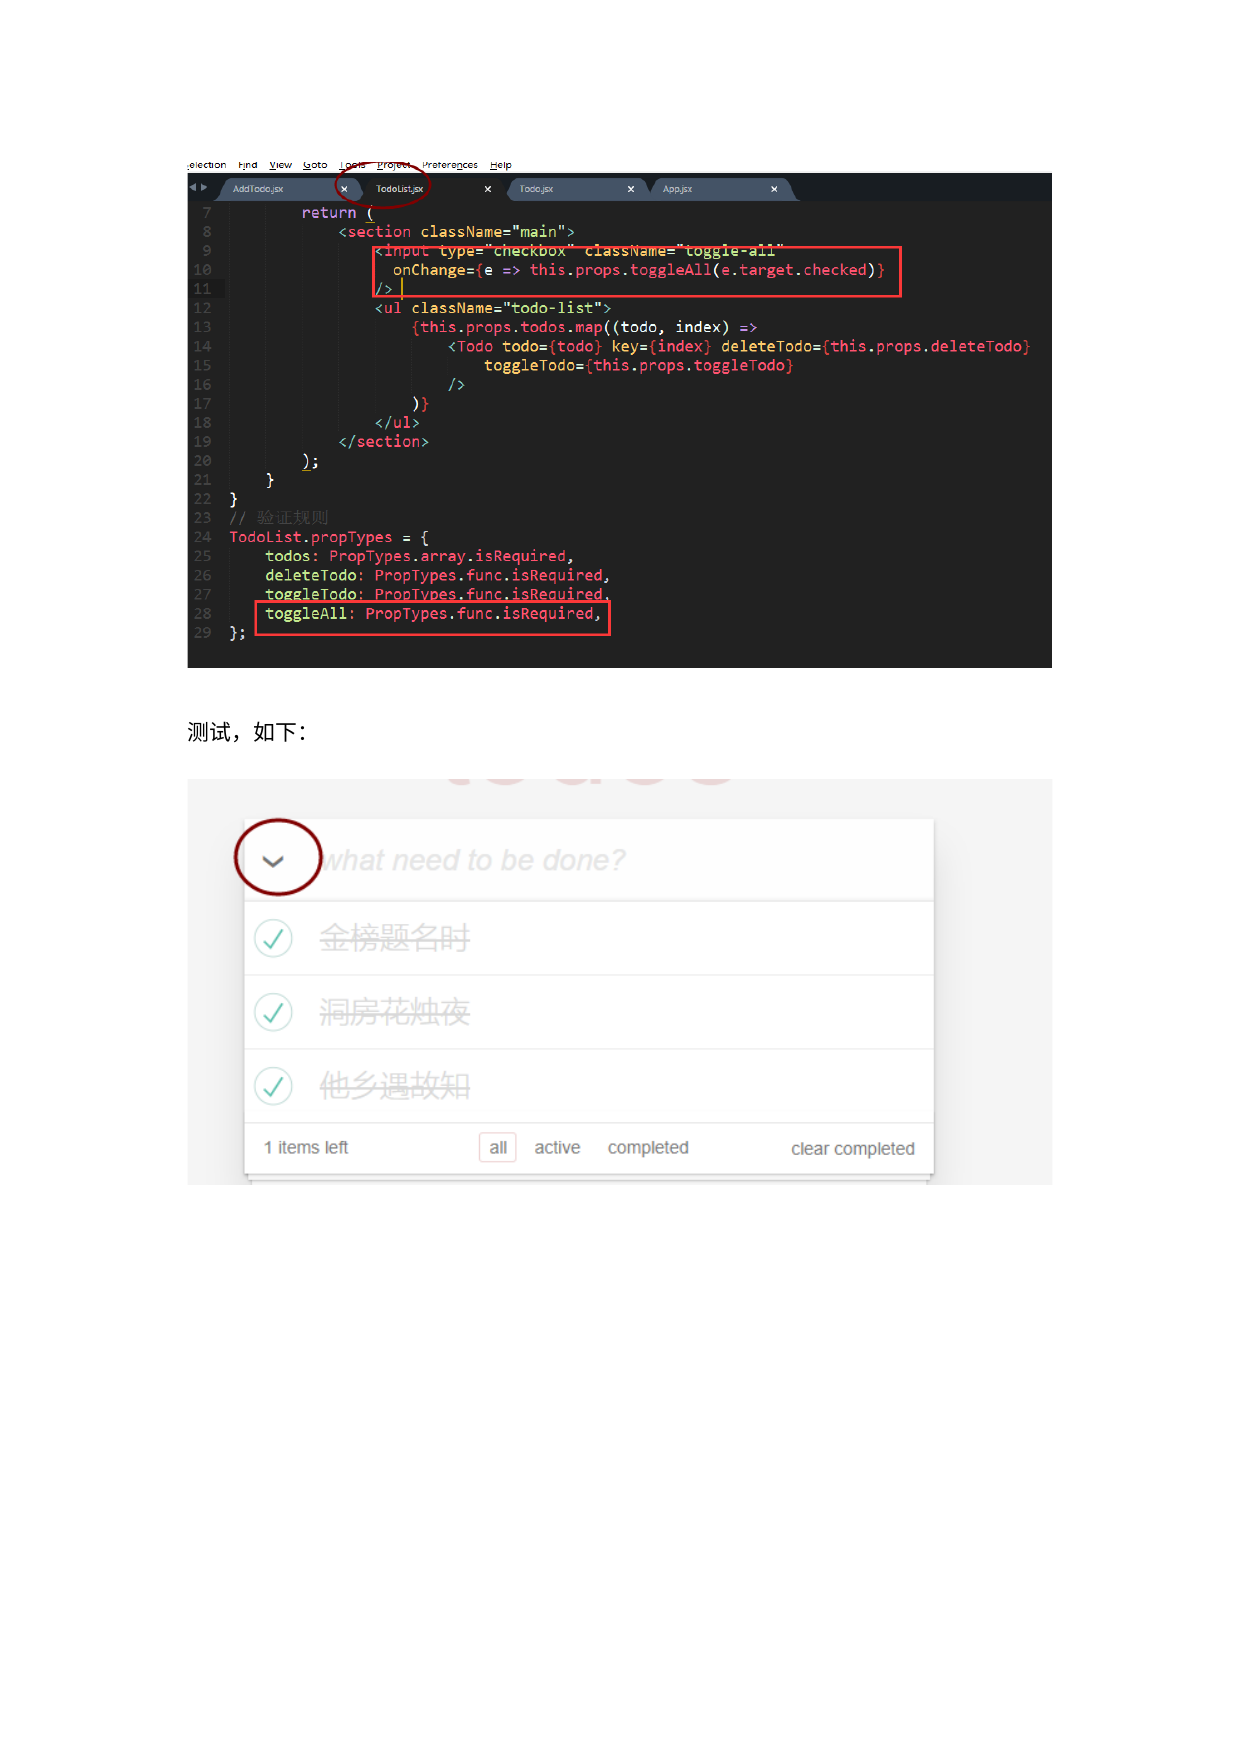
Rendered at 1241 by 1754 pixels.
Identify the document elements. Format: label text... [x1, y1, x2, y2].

picture [187, 779, 1053, 1185]
text 测试，如下： [187, 714, 1053, 747]
picture [187, 162, 1052, 668]
